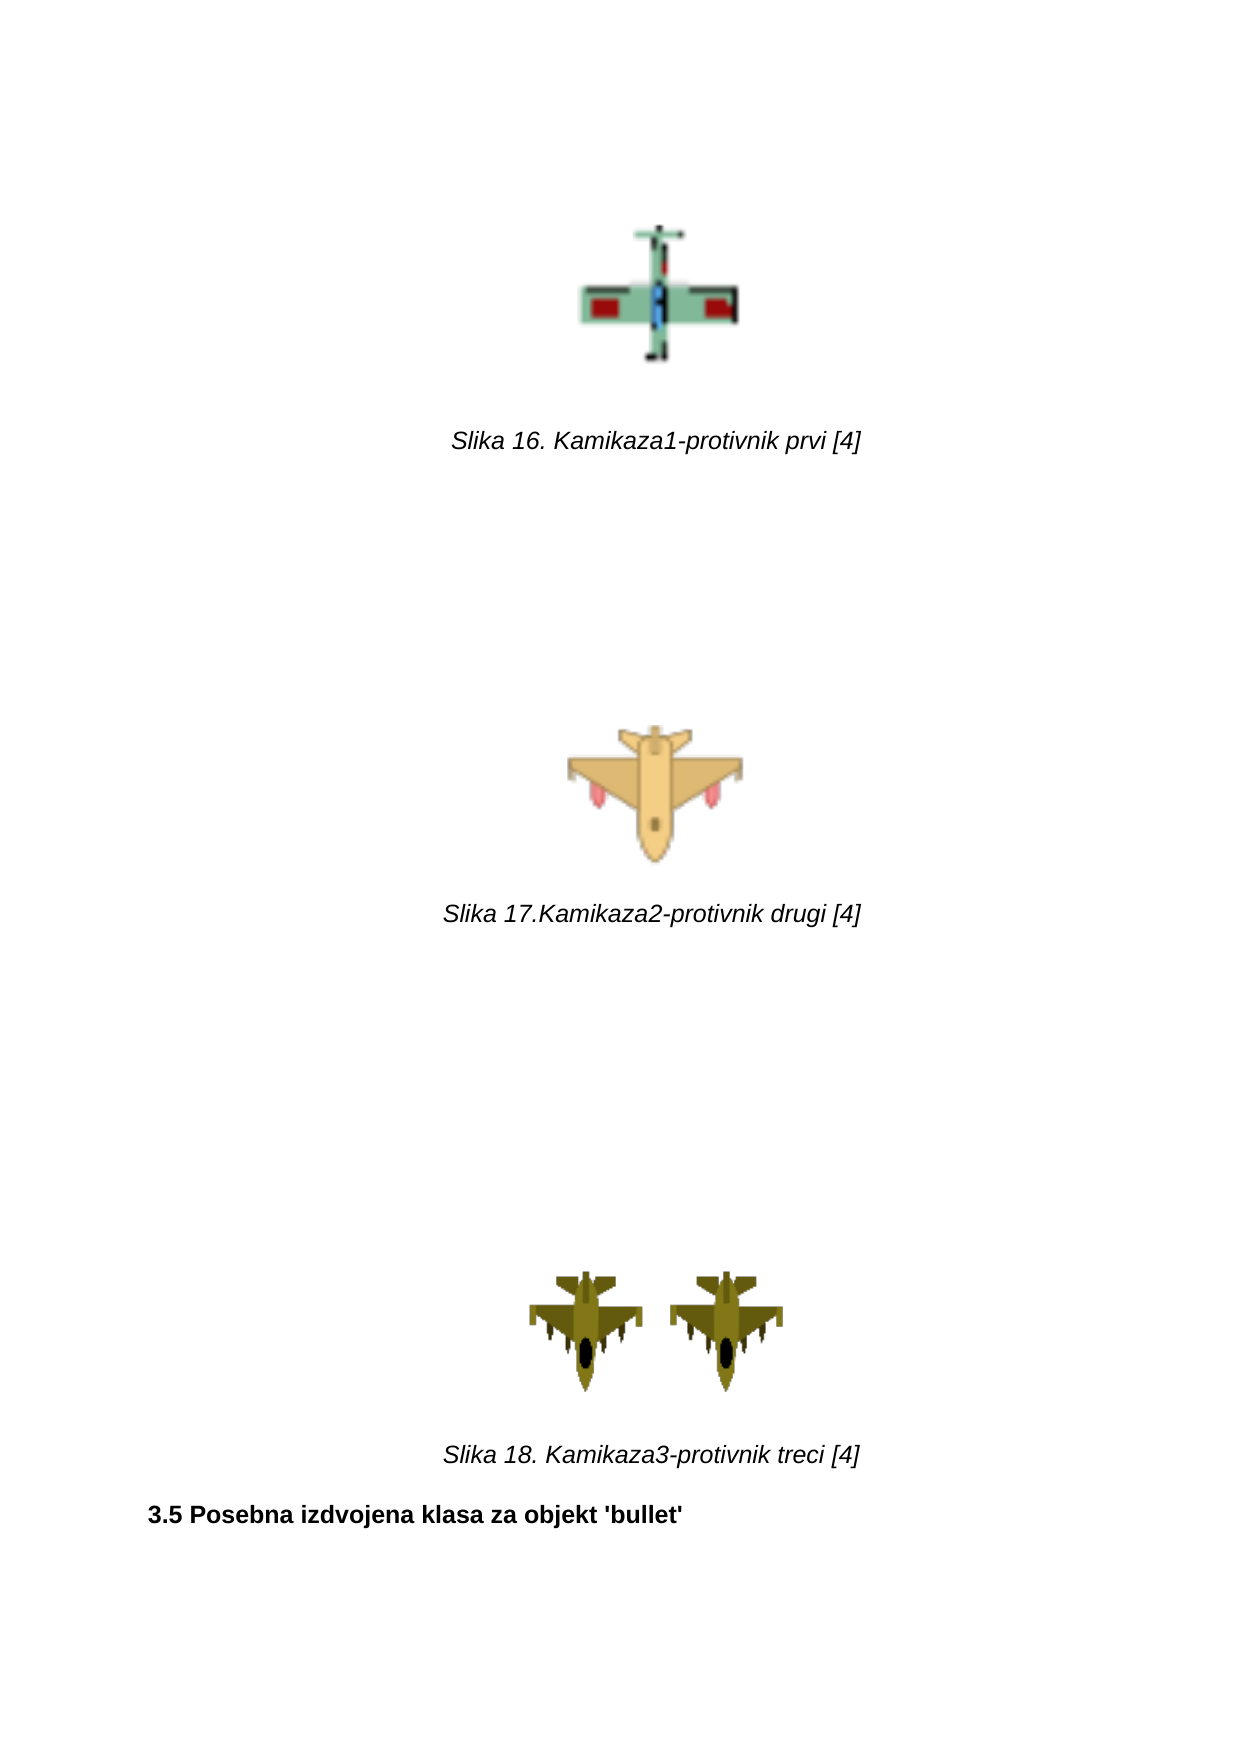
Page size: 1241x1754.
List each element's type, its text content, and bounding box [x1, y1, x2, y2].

picture [567, 725, 747, 866]
subtitle 3.5 Posebna izdvojena klasa za objekt 'bullet' [148, 1500, 1093, 1529]
picture [517, 1257, 797, 1407]
subtitle Slika 16. Kamikaza1-protivnik prvi [4] [148, 426, 1093, 455]
subtitle Slika 18. Kamikaza3-protivnik treci [4] [369, 1440, 1093, 1469]
subtitle Slika 17.Kamikaza2-protivnik drugi [4] [369, 899, 1093, 927]
picture [542, 200, 772, 393]
